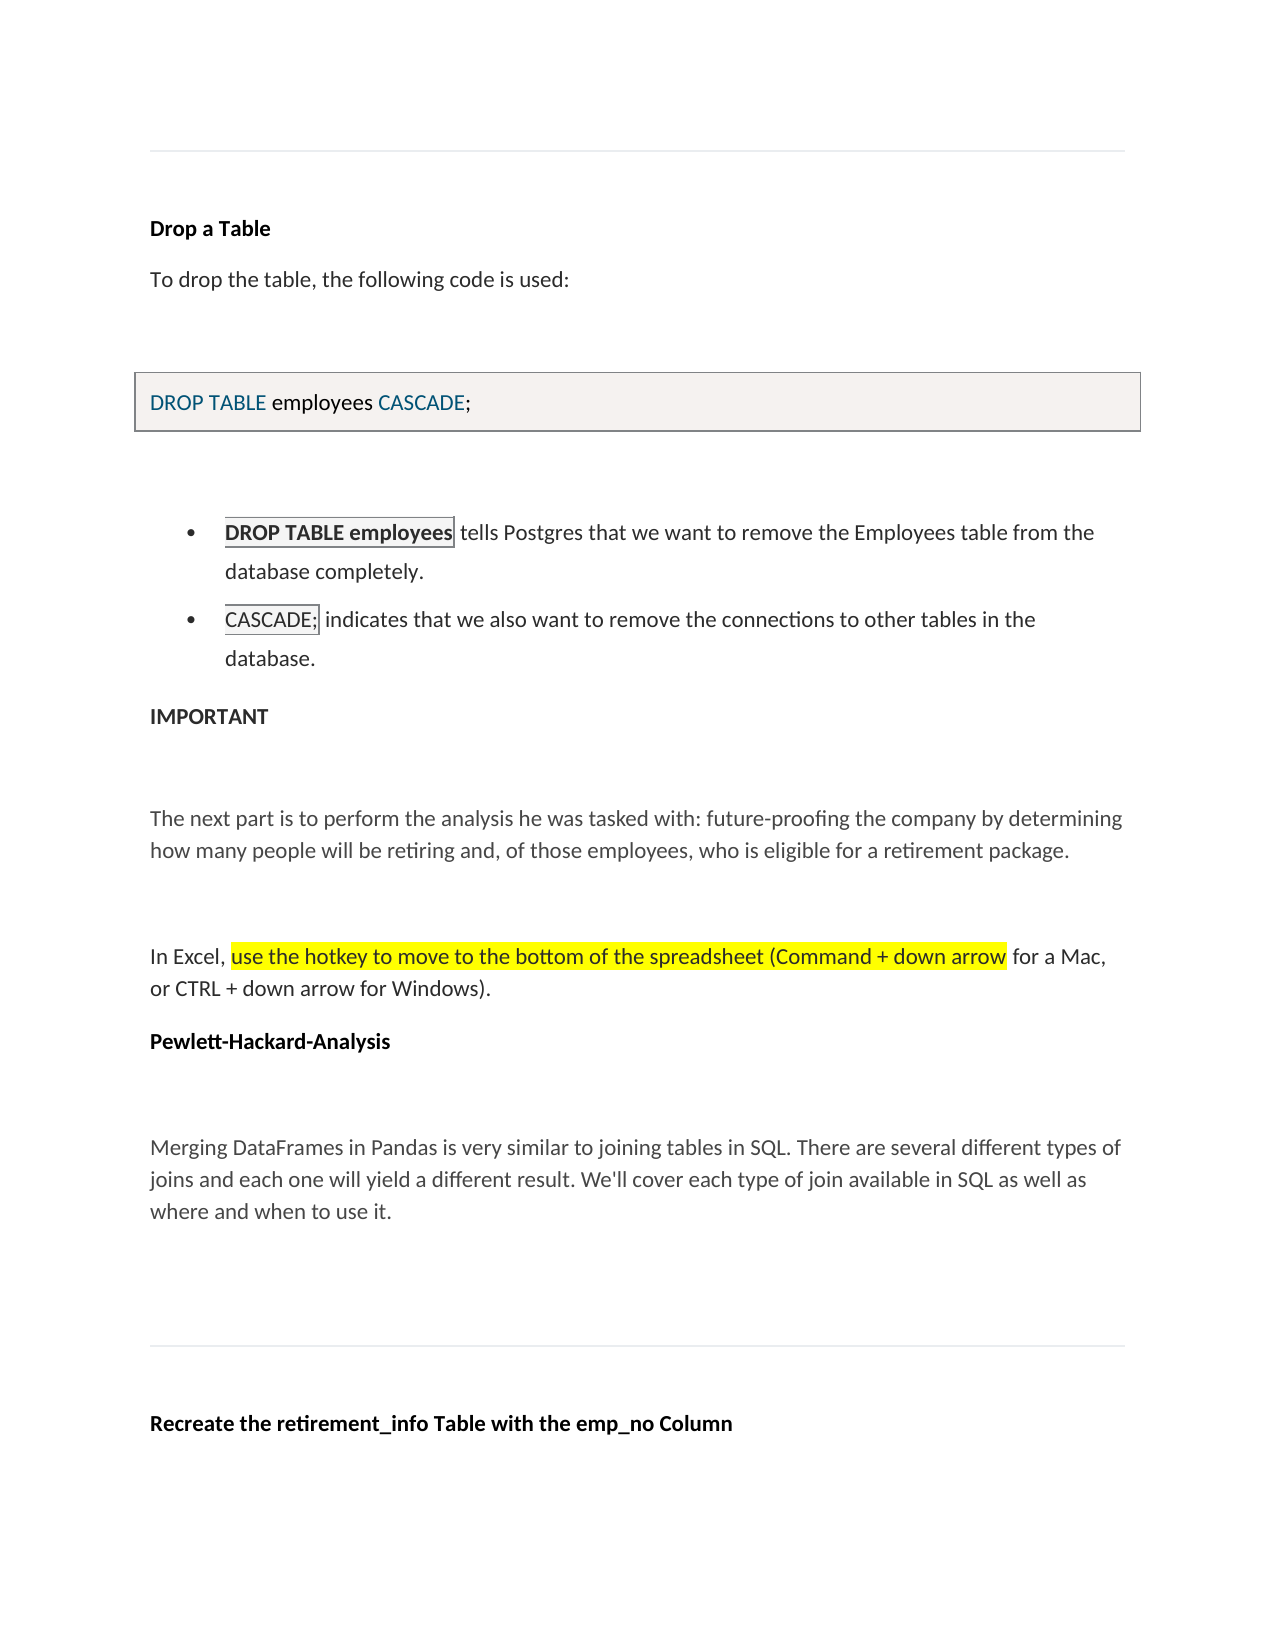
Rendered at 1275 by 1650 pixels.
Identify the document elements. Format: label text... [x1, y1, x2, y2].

text Merging DataFrames in Pandas is very similar to joining tables in SQL. There are several different types of joins and each one will yield a different result. We'll cover each type of join available in SQL as well as where and when to use it. [150, 1133, 1125, 1226]
text In Excel, use the hotkey to move to the bottom of the spreadsheet (Command + down arrow for a Mac, or CTRL + down arrow for Windows). [150, 942, 1125, 1002]
text To drop the table, the following code is used: [150, 266, 1125, 293]
text The next part is to perform the analysis he was tasked with: future-proofing the company by determining how many people will be retiring and, of those employees, who is eligible for a retirement package. [150, 804, 1125, 864]
text Drop a Table [150, 152, 1125, 242]
list DROP TABLE employees tells Postgres that we want to remove the Employees table from the database completely. [187, 510, 1125, 585]
text Pewlett-Hackard-Analysis [150, 1027, 1125, 1055]
text DROP TABLE employees CASCADE; [136, 373, 1140, 430]
subtitle Recreate the retirement_info Table with the emp_no Column [150, 1347, 1125, 1437]
text IMPORTANT [150, 702, 1125, 730]
list CASCADE; indicates that we also want to remove the connections to other tables in the database. [187, 598, 1125, 673]
